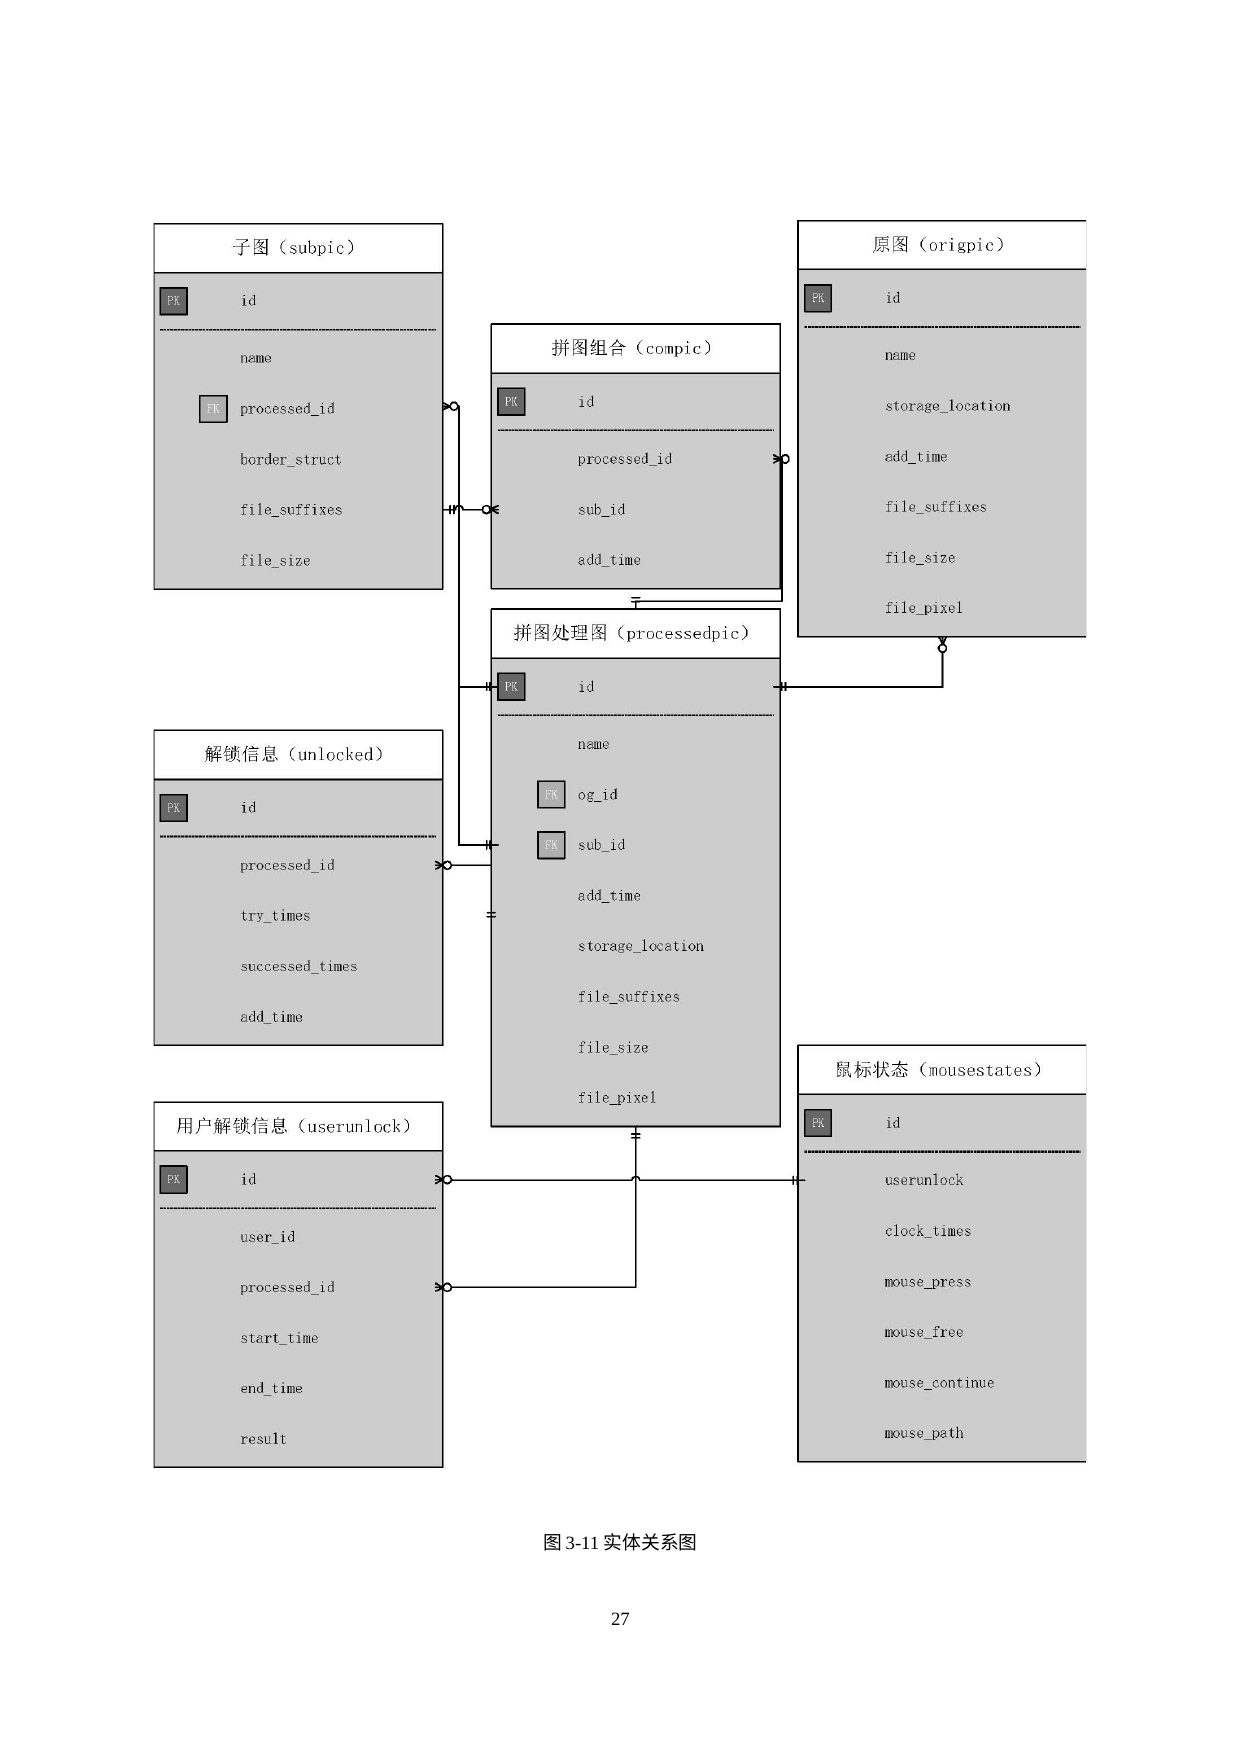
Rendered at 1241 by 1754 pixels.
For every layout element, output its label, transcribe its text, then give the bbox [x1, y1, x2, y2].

picture [153, 192, 1087, 1512]
text 图3-11 实体关系图 [153, 1525, 1087, 1558]
